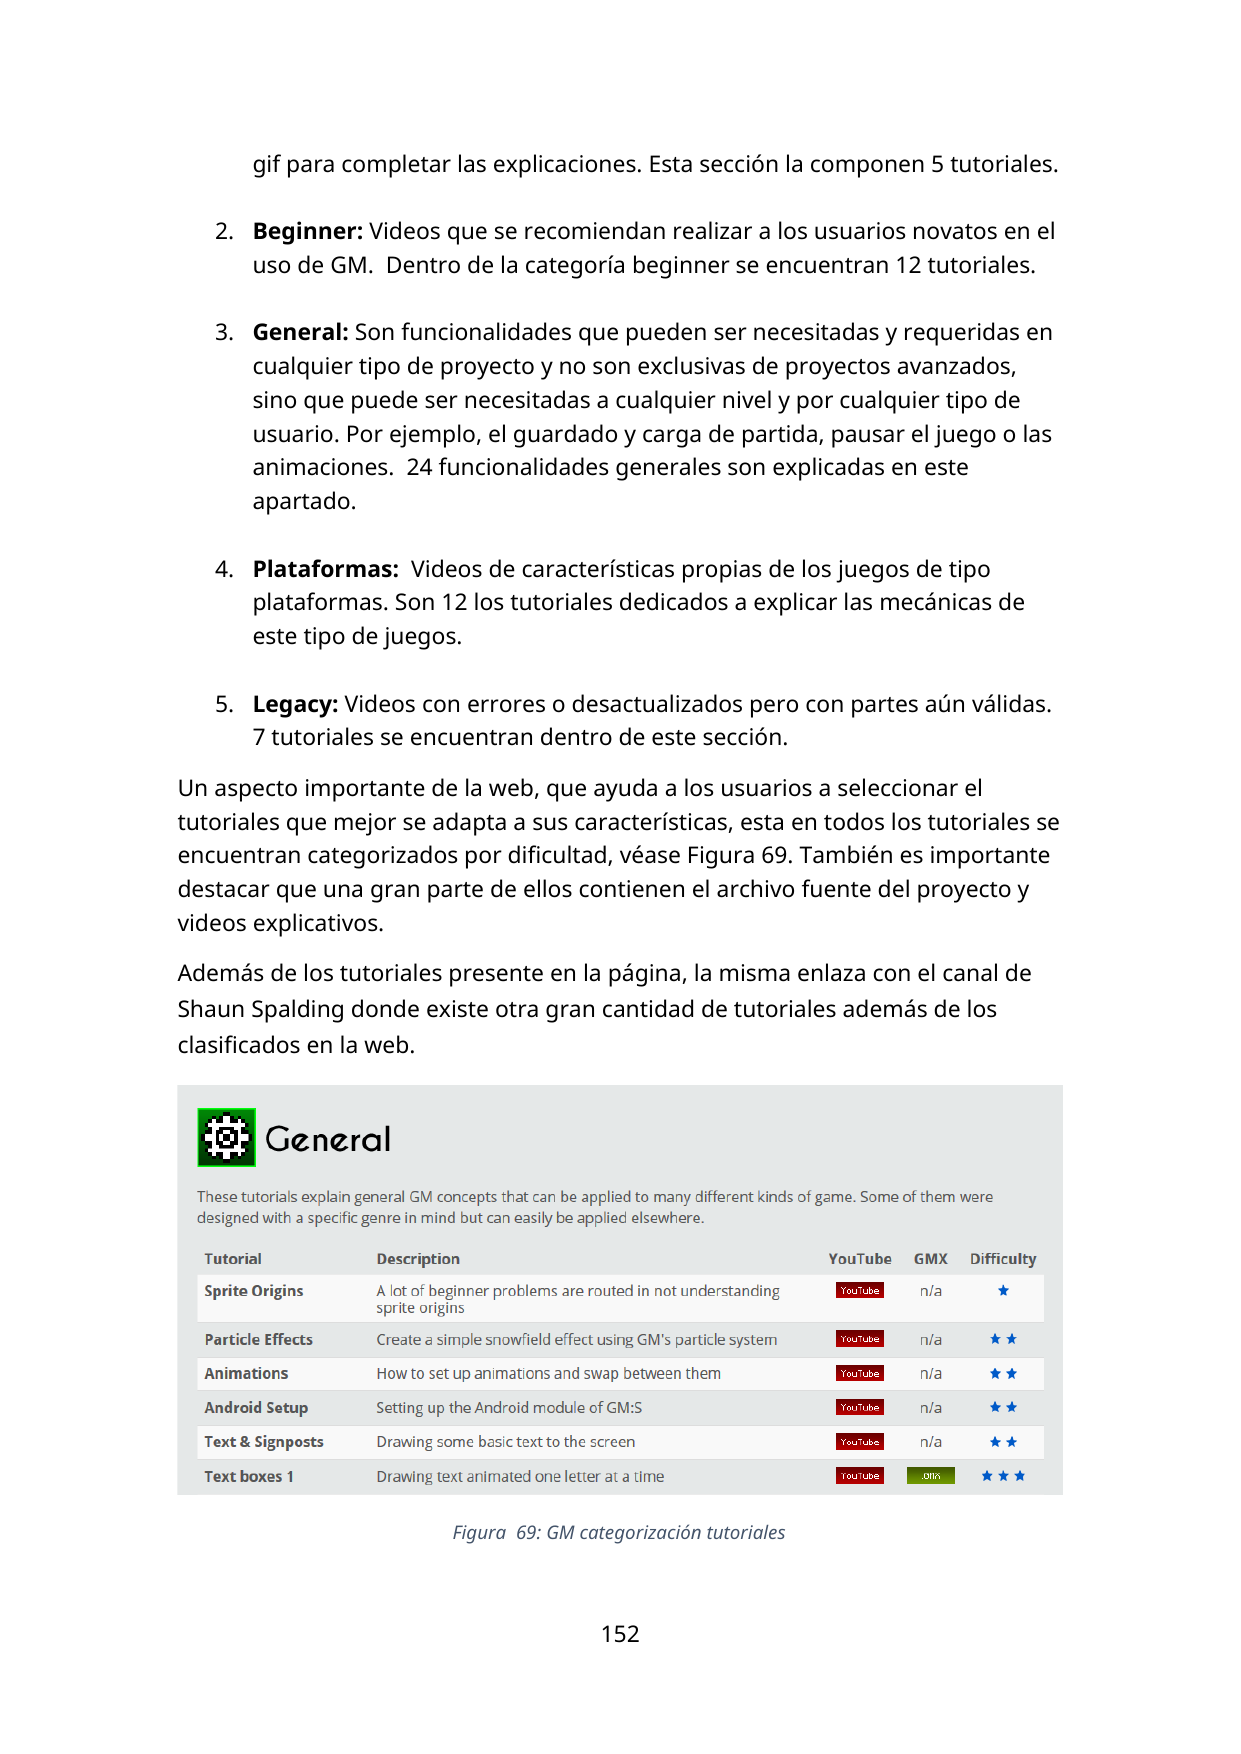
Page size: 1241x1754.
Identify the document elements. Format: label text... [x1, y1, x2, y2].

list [215, 148, 1063, 213]
picture [177, 1085, 1063, 1495]
list Legacy: Videos con errores o desactualizados pero con partes aún válidas. 7 tutoriales se encuentran dentro de este sección. [215, 688, 1063, 753]
list Plataformas: Videos de características propias de los juegos de tipo plataformas. Son 12 los tutoriales dedicados a explicar las mecánicas de este tipo de juegos. [215, 553, 1063, 685]
list Beginner: Videos que se recomiendan realizar a los usuarios novatos en el uso de GM. Dentro de la categoría beginner se encuentran 12 tutoriales. [215, 215, 1063, 314]
text Un aspecto importante de la web, que ayuda a los usuarios a seleccionar el tutoriales que mejor se adapta a sus características, esta en todos los tutoriales se encuentran categorizados por dificultad, véase Figura 69. También es importante destacar que una gran parte de ellos contienen el archivo fuente del proyecto y videos explicativos. [177, 772, 1063, 938]
text Además de los tutoriales presente en la página, la misma enlaza con el canal de Shaun Spalding donde existe otra gran cantidad de tutoriales además de los clasificados en la web. [177, 957, 1063, 1060]
list General: Son funcionalidades que pueden ser necesitadas y requeridas en cualquier tipo de proyecto y no son exclusivas de proyectos avanzados, sino que puede ser necesitadas a cualquier nivel y por cualquier tipo de usuario. Por ejemplo, el guardado y carga de partida, pausar el juego o las animaciones. 24 funcionalidades generales son explicadas en este apartado. [215, 316, 1063, 550]
